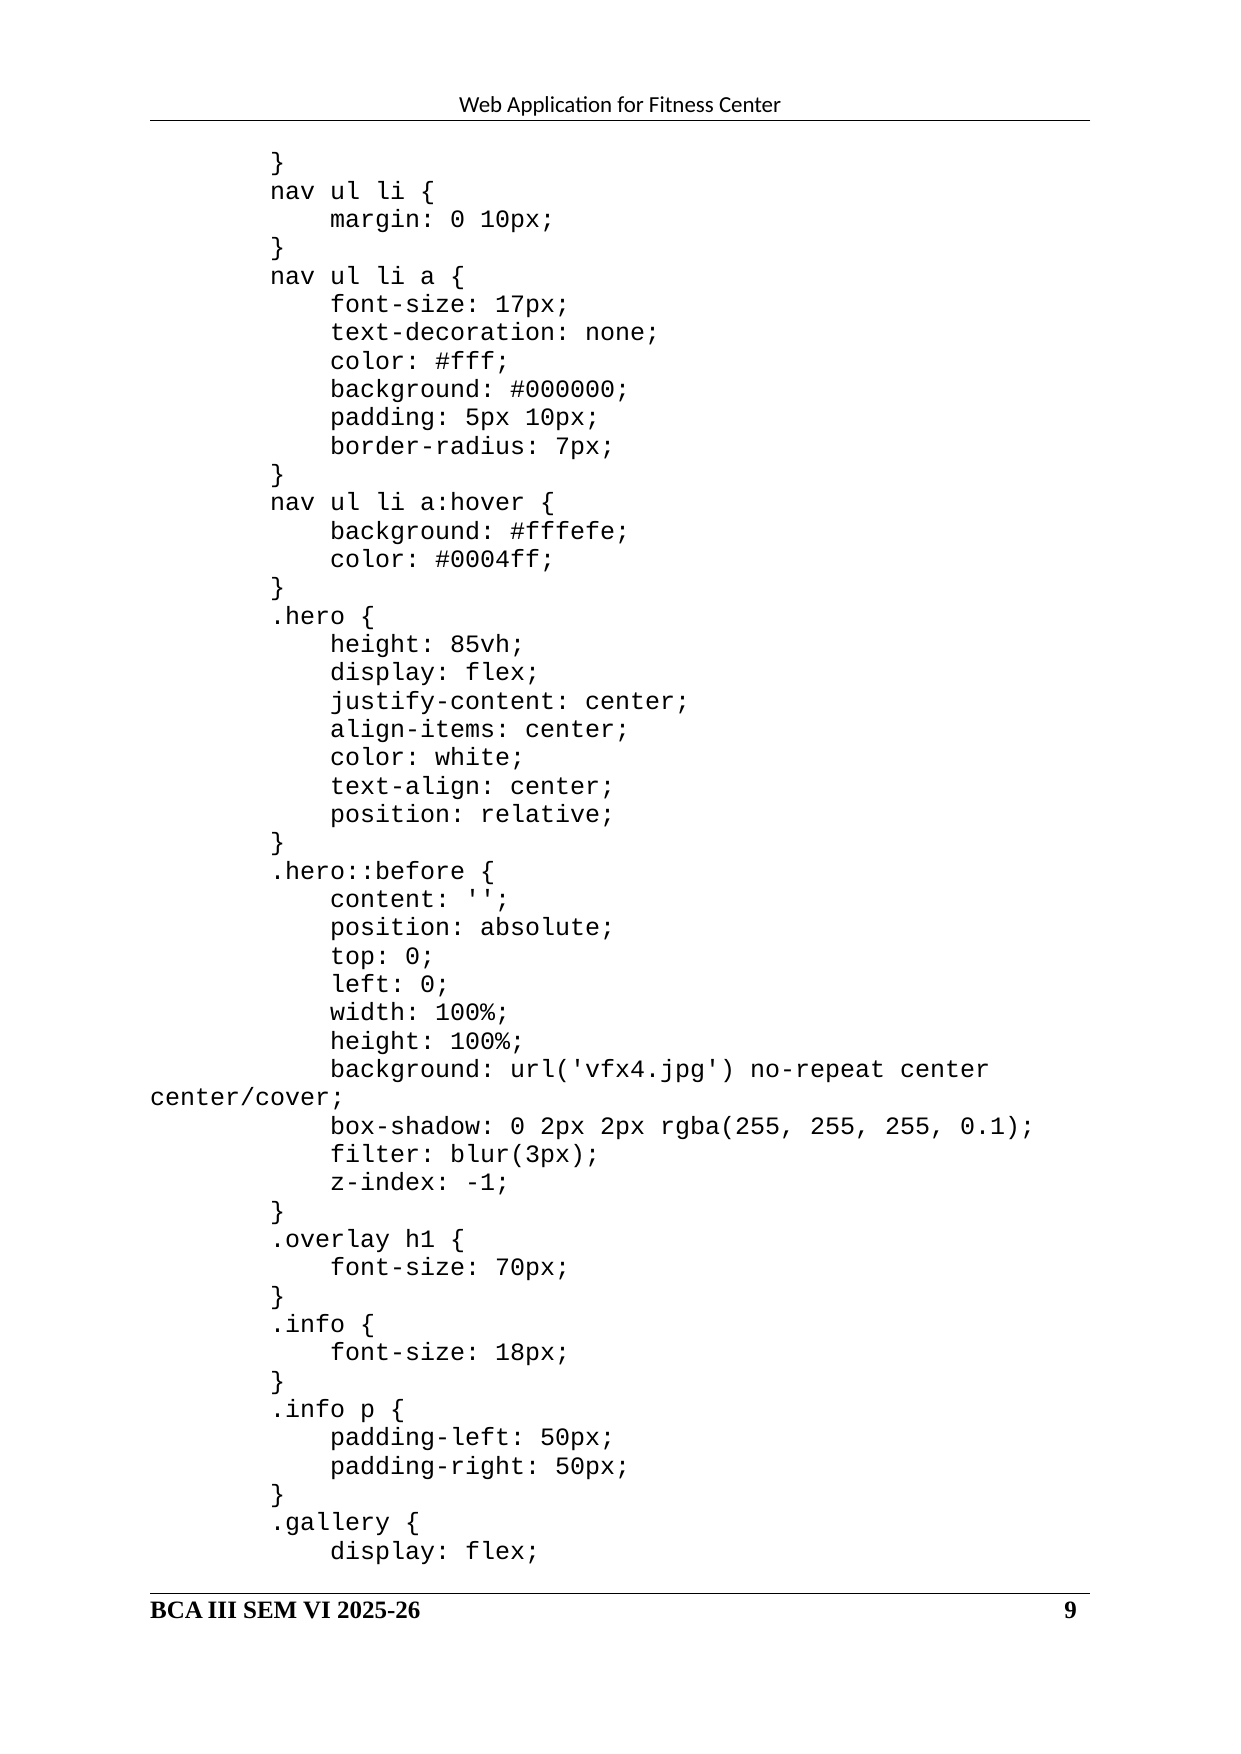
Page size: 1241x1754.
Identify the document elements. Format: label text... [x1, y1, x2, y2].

text } [150, 150, 1090, 178]
text .gallery { [150, 1510, 1090, 1538]
text } [150, 462, 1090, 490]
text display: flex; [150, 660, 1090, 688]
text height: 100%; [150, 1028, 1090, 1057]
text padding-left: 50px; [150, 1425, 1090, 1453]
text } [150, 830, 1090, 858]
text .info { [150, 1312, 1090, 1340]
text nav ul li { [150, 178, 1090, 207]
text .overlay h1 { [150, 1227, 1090, 1255]
text font-size: 17px; [150, 292, 1090, 320]
text justify-content: center; [150, 688, 1090, 717]
text display: flex; [150, 1538, 1090, 1567]
text } [150, 575, 1090, 603]
text position: absolute; [150, 915, 1090, 943]
text width: 100%; [150, 1000, 1090, 1028]
text font-size: 70px; [150, 1255, 1090, 1283]
text z-index: -1; [150, 1170, 1090, 1198]
text filter: blur(3px); [150, 1142, 1090, 1170]
text } [150, 235, 1090, 263]
text color: #0004ff; [150, 547, 1090, 575]
text align-items: center; [150, 717, 1090, 745]
text background: url('vfx4.jpg') no-repeat center center/cover; [150, 1057, 1090, 1113]
text background: #000000; [150, 377, 1090, 405]
text text-decoration: none; [150, 320, 1090, 348]
text background: #fffefe; [150, 518, 1090, 547]
text nav ul li a:hover { [150, 490, 1090, 518]
text padding: 5px 10px; [150, 405, 1090, 433]
text left: 0; [150, 972, 1090, 1000]
text color: white; [150, 745, 1090, 773]
text content: ''; [150, 887, 1090, 915]
text } [150, 1283, 1090, 1312]
text } [150, 1368, 1090, 1397]
text font-size: 18px; [150, 1340, 1090, 1368]
text top: 0; [150, 943, 1090, 972]
text margin: 0 10px; [150, 207, 1090, 235]
text color: #fff; [150, 348, 1090, 377]
text border-radius: 7px; [150, 433, 1090, 462]
text box-shadow: 0 2px 2px rgba(255, 255, 255, 0.1); [150, 1113, 1090, 1142]
text text-align: center; [150, 773, 1090, 802]
text padding-right: 50px; [150, 1453, 1090, 1482]
text .info p { [150, 1397, 1090, 1425]
text .hero::before { [150, 858, 1090, 887]
text position: relative; [150, 802, 1090, 830]
text height: 85vh; [150, 632, 1090, 660]
text } [150, 1482, 1090, 1510]
text .hero { [150, 603, 1090, 632]
text } [150, 1198, 1090, 1227]
text nav ul li a { [150, 263, 1090, 292]
